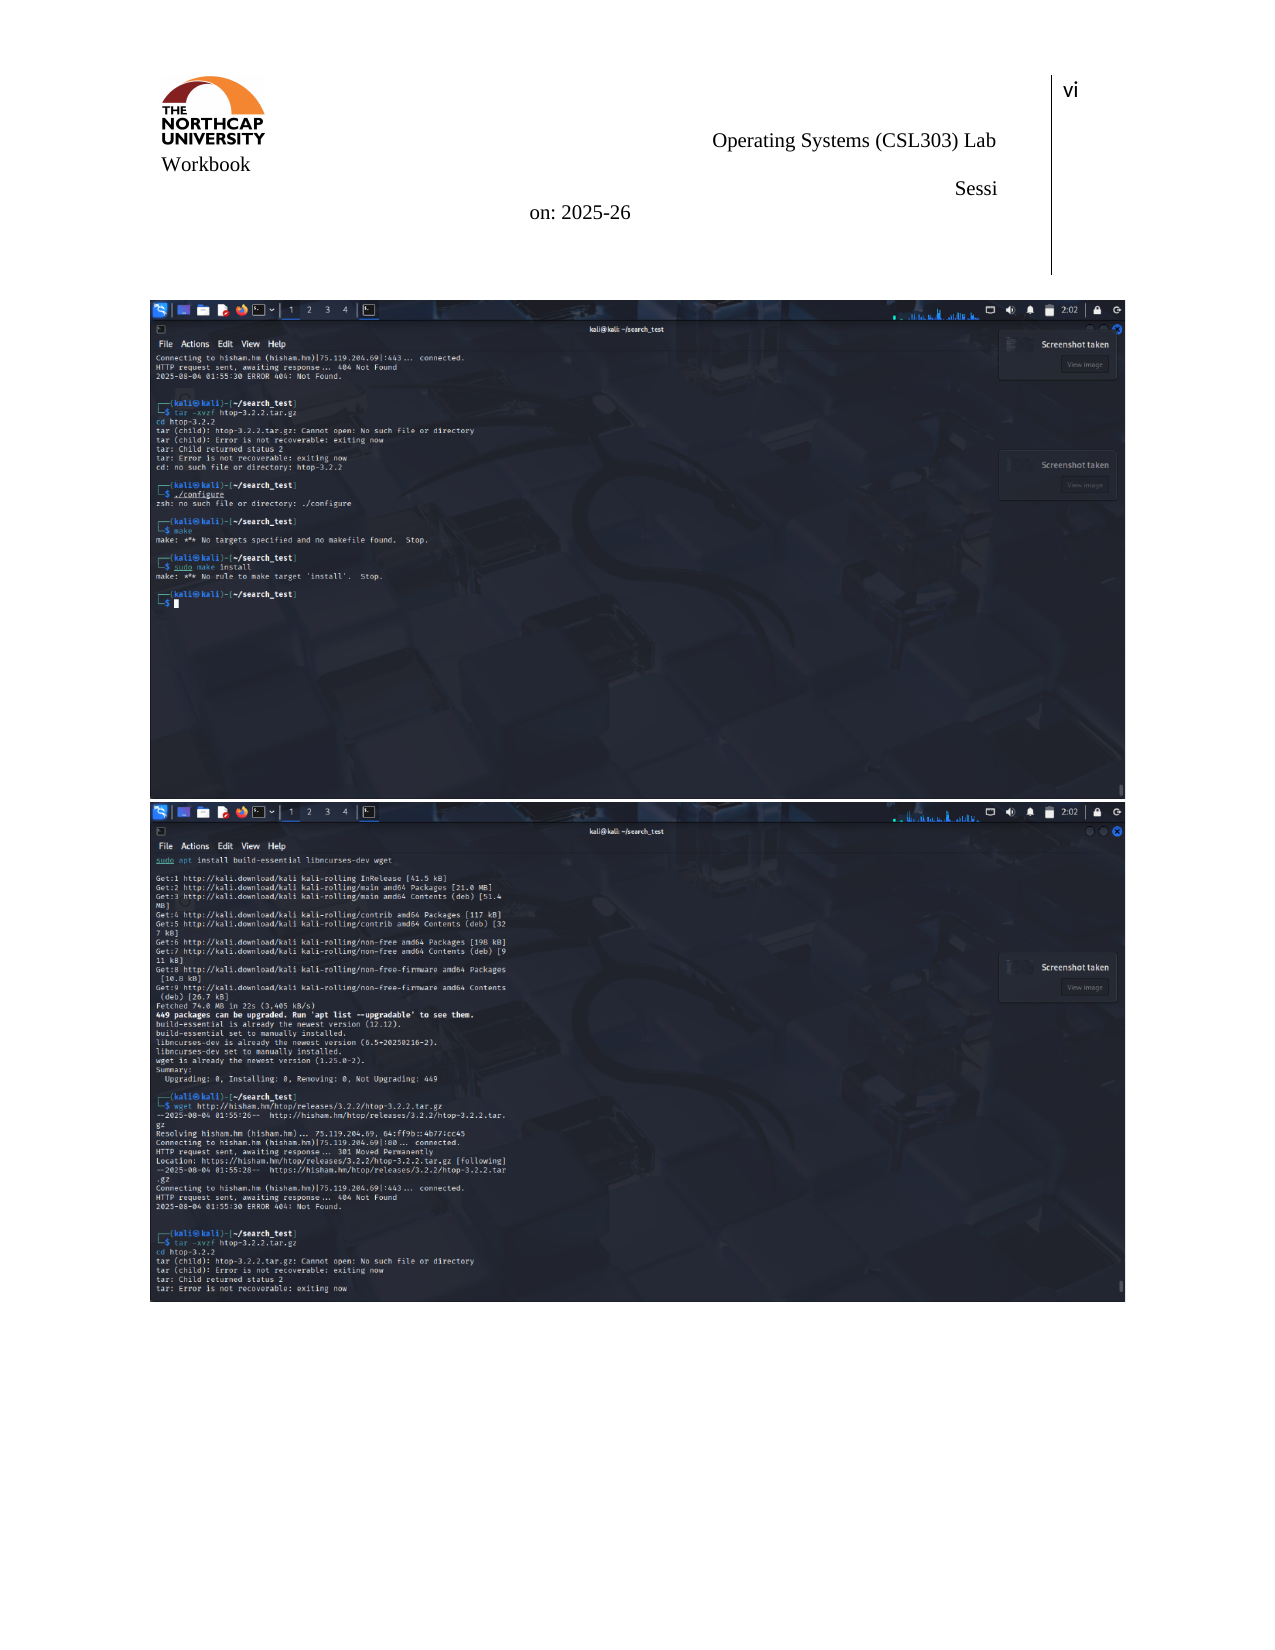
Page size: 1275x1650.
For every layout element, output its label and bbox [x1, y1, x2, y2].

picture [161, 75, 265, 147]
picture [150, 802, 1125, 1302]
picture [150, 300, 1125, 799]
